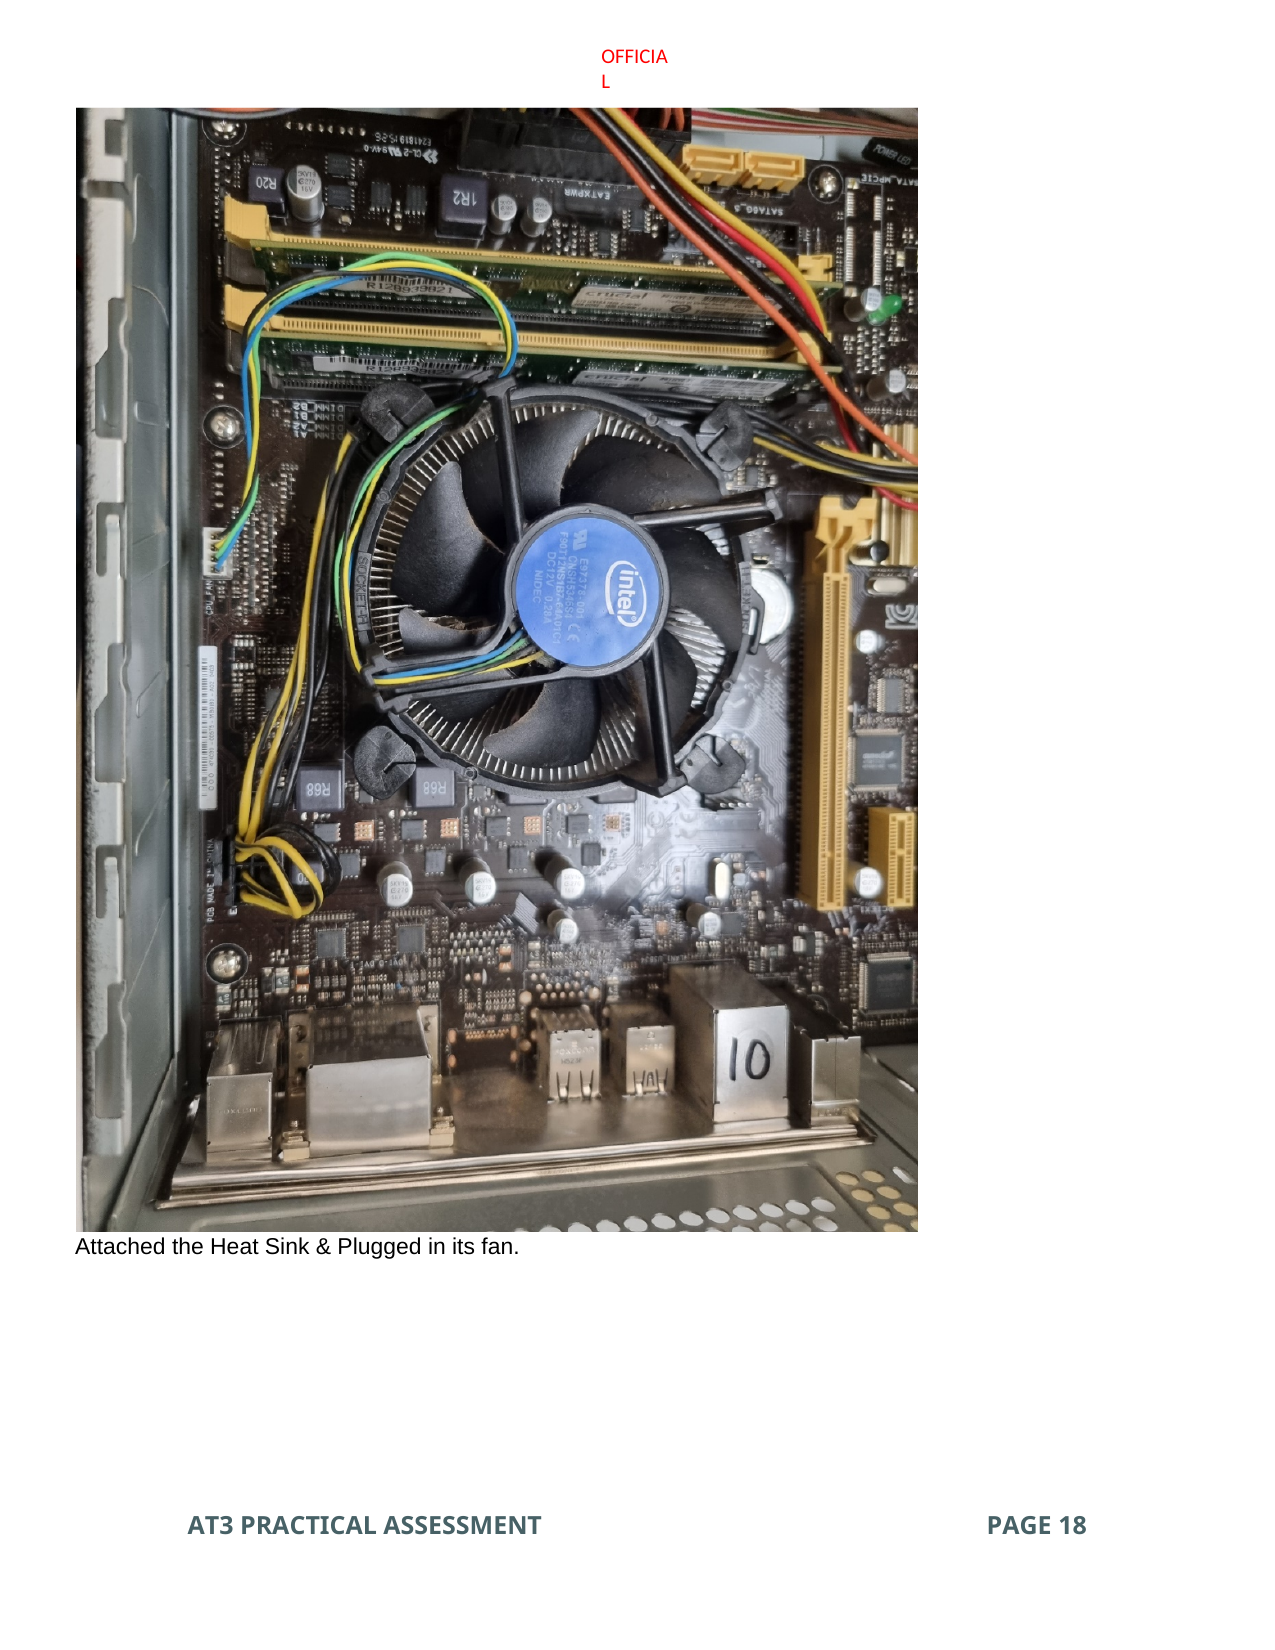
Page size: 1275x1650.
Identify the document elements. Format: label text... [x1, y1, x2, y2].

picture [76, 109, 918, 1232]
text Attached the Heat Sink & Plugged in its fan. [75, 1233, 1200, 1259]
